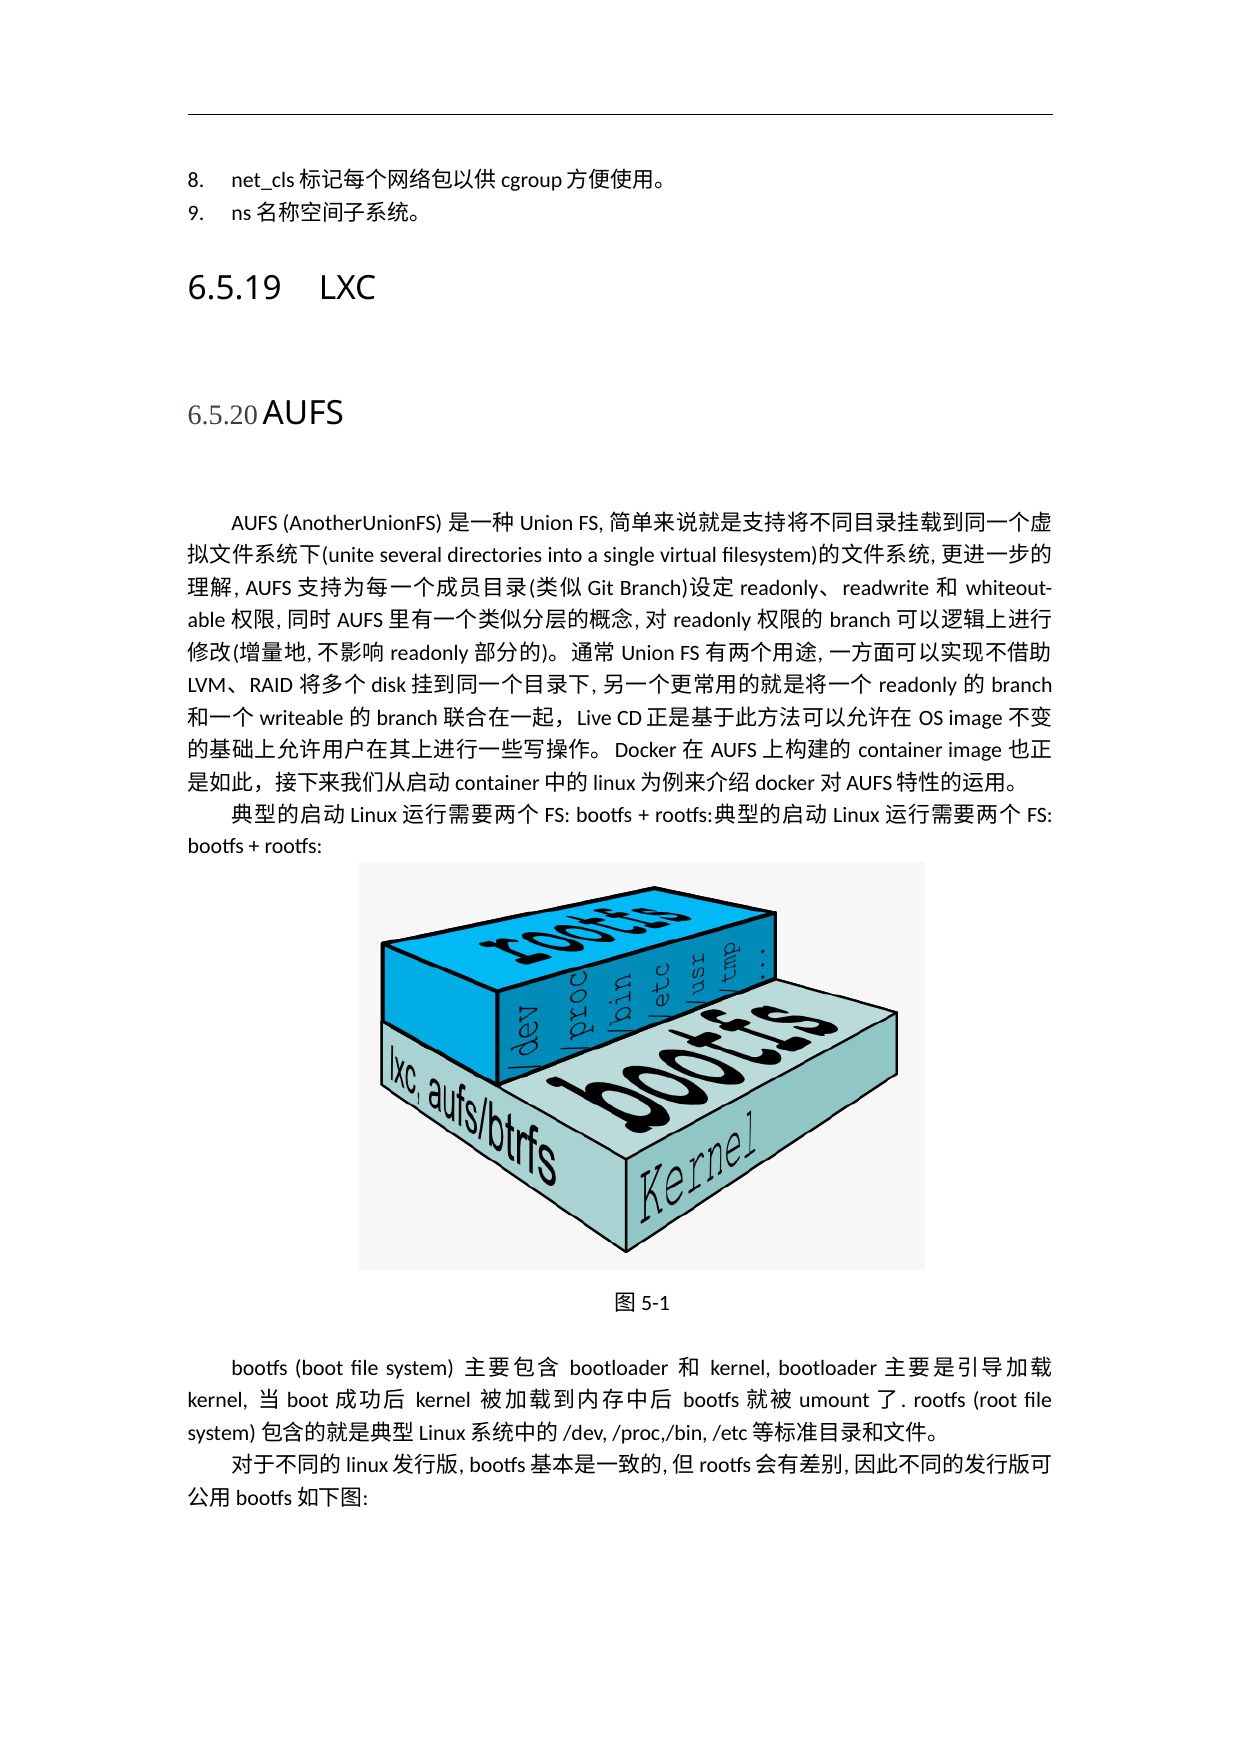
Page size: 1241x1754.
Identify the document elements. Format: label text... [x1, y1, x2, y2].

subtitle LXC [187, 254, 1053, 319]
list ns 名称空间子系统。 [187, 194, 1053, 227]
text 对于不同的linux发行版, bootfs基本是一致的, 但rootfs会有差别, 因此不同的发行版可公用bootfs 如下图: [187, 1447, 1053, 1512]
subtitle AUFS [187, 379, 1053, 444]
text 图5-1 [187, 1284, 1053, 1317]
picture [358, 862, 925, 1270]
list net_cls 标记每个网络包以供cgroup方便使用。 [187, 162, 1053, 194]
text 典型的启动Linux运行需要两个FS: bootfs + rootfs:典型的启动Linux运行需要两个FS: bootfs + rootfs: [187, 797, 1053, 862]
text bootfs (boot file system) 主要包含 bootloader 和 kernel, bootloader主要是引导加载kernel, 当boot成功后 kernel 被加载到内存中后 bootfs就被umount了. rootfs (root file system) 包含的就是典型 Linux 系统中的 /dev, /proc,/bin, /etc 等标准目录和文件。 [187, 1349, 1053, 1447]
text AUFS (AnotherUnionFS) 是一种 Union FS, 简单来说就是支持将不同目录挂载到同一个虚拟文件系统下(unite several directories into a single virtual filesystem)的文件系统, 更进一步的理解, AUFS支持为每一个成员目录(类似Git Branch)设定readonly、readwrite 和 whiteout-able 权限, 同时 AUFS 里有一个类似分层的概念, 对 readonly 权限的 branch 可以逻辑上进行修改(增量地, 不影响 readonly 部分的)。通常 Union FS 有两个用途, 一方面可以实现不借助 LVM、RAID 将多个disk挂到同一个目录下, 另一个更常用的就是将一个 readonly 的 branch 和一个 writeable 的 branch 联合在一起，Live CD正是基于此方法可以允许在 OS image 不变的基础上允许用户在其上进行一些写操作。Docker 在 AUFS 上构建的 container image 也正是如此，接下来我们从启动 container 中的 linux 为例来介绍 docker 对AUFS特性的运用。 [187, 504, 1053, 797]
